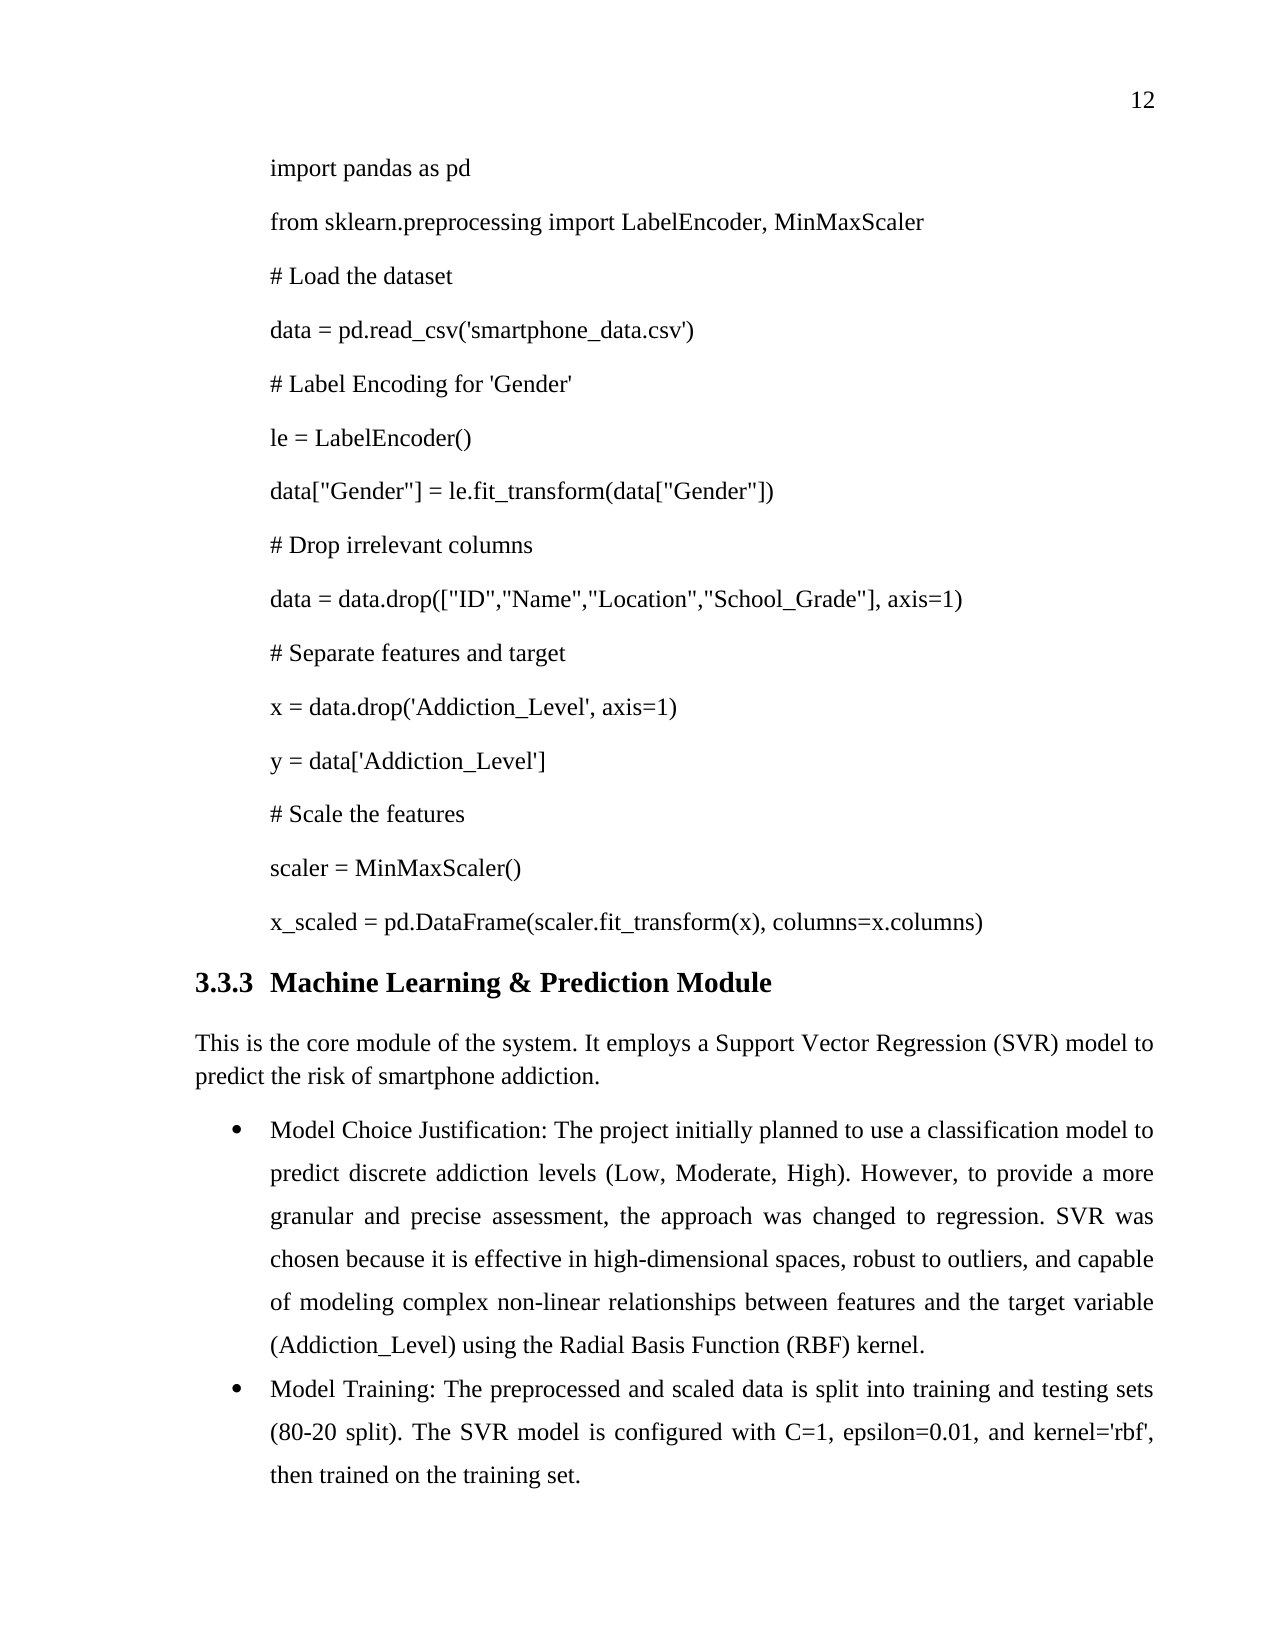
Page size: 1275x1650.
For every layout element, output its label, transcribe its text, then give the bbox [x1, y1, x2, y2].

text scaler = MinMaxScaler() [270, 853, 1155, 882]
text y = data['Addiction_Level'] [270, 746, 1155, 774]
text le = LabelEncoder() [270, 423, 1155, 451]
text data = data.drop(["ID","Name","Location","School_Grade"], axis=1) [270, 584, 1155, 613]
text data = pd.read_csv('smartphone_data.csv') [270, 315, 1155, 344]
text This is the core module of the system. It employs a Support Vector Regression (SVR) model to predict the risk of smartphone addiction. [195, 1028, 1155, 1090]
text # Scale the features [270, 799, 1155, 828]
text # Drop irrelevant columns [270, 530, 1155, 559]
text # Separate features and target [270, 638, 1155, 667]
text # Load the dataset [270, 261, 1155, 290]
list Model Training: The preprocessed and scaled data is split into training and testing sets (80-20 split). The SVR model is configured with C=1, epsilon=0.01, and kernel='rbf', then trained on the training set. [232, 1374, 1155, 1489]
text from sklearn.preprocessing import LabelEncoder, MinMaxScaler [270, 207, 1155, 236]
list Model Choice Justification: The project initially planned to use a classification model to predict discrete addiction levels (Low, Moderate, High). However, to provide a more granular and precise assessment, the approach was changed to regression. SVR was chosen because it is effective in high-dimensional spaces, robust to outliers, and capable of modeling complex non-linear relationships between features and the target variable (Addiction_Level) using the Radial Basis Function (RBF) kernel. [232, 1115, 1155, 1359]
text data["Gender"] = le.fit_transform(data["Gender"]) [270, 476, 1155, 505]
subtitle Machine Learning & Prediction Module [195, 965, 1155, 999]
text x = data.drop('Addiction_Level', axis=1) [270, 692, 1155, 721]
text import pandas as pd [270, 153, 1155, 182]
text # Label Encoding for 'Gender' [270, 369, 1155, 397]
text x_scaled = pd.DataFrame(scaler.fit_transform(x), columns=x.columns) [270, 907, 1155, 936]
